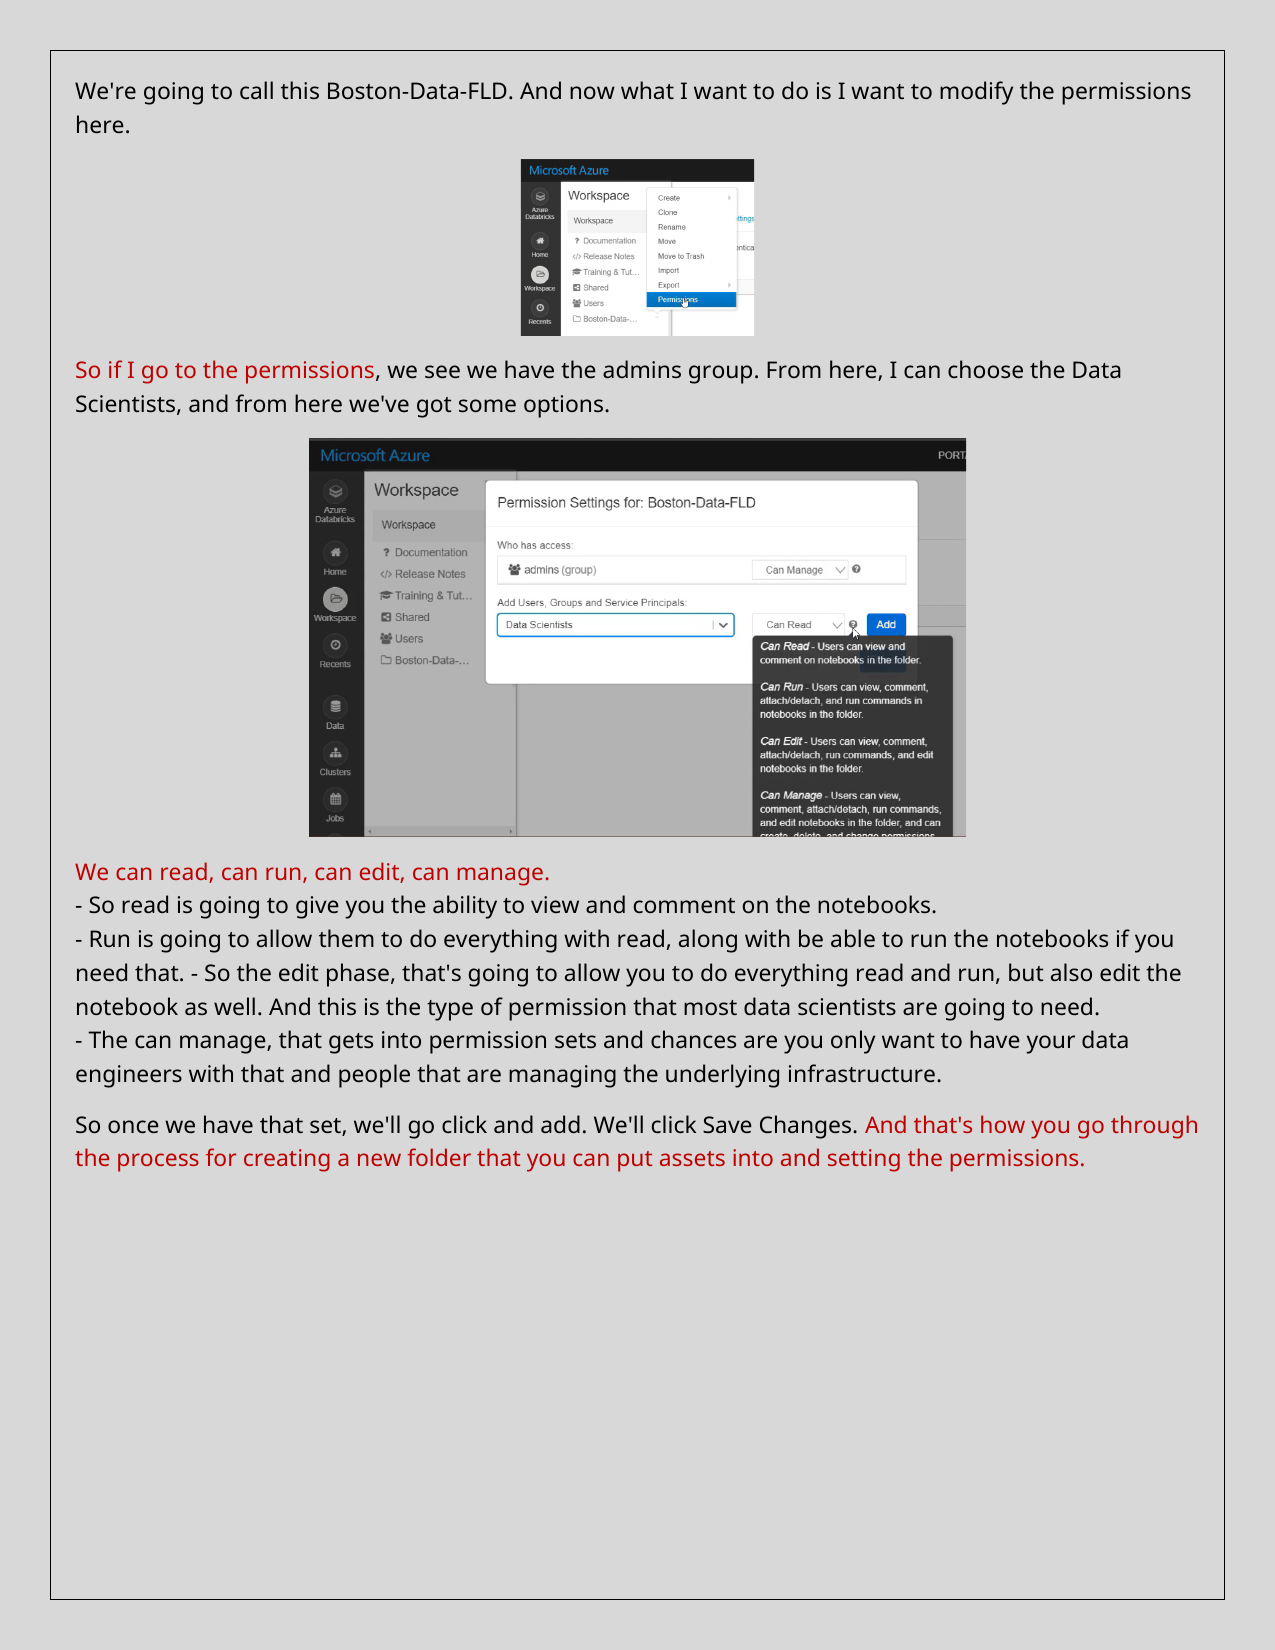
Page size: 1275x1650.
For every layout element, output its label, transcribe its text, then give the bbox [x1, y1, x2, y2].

text So once we have that set, we'll go click and add. We'll click Save Changes. And that's how you go through the process for creating a new folder that you can put assets into and setting the permissions. [75, 1108, 1200, 1173]
text We can read, can run, can edit, can manage. - So read is going to give you the ability to view and comment on the notebooks. - Run is going to allow them to do everything with read, along with be able to run the notebooks if you need that. - So the edit phase, that's going to allow you to do everything read and run, but also edit the notebook as well. And this is the type of permission that most data scientists are going to need. - The can manage, that gets into permission sets and chances are you only want to have your data engineers with that and people that are managing the underlying infrastructure. [75, 856, 1200, 1089]
picture [309, 438, 967, 837]
picture [520, 159, 755, 336]
text We're going to call this Boston-Data-FLD. And now what I want to do is I want to modify the permissions here. [75, 75, 1200, 140]
text So if I go to the permissions, we see we have the admins group. From here, I can choose the Data Scientists, and from here we've got some options. [75, 354, 1200, 419]
